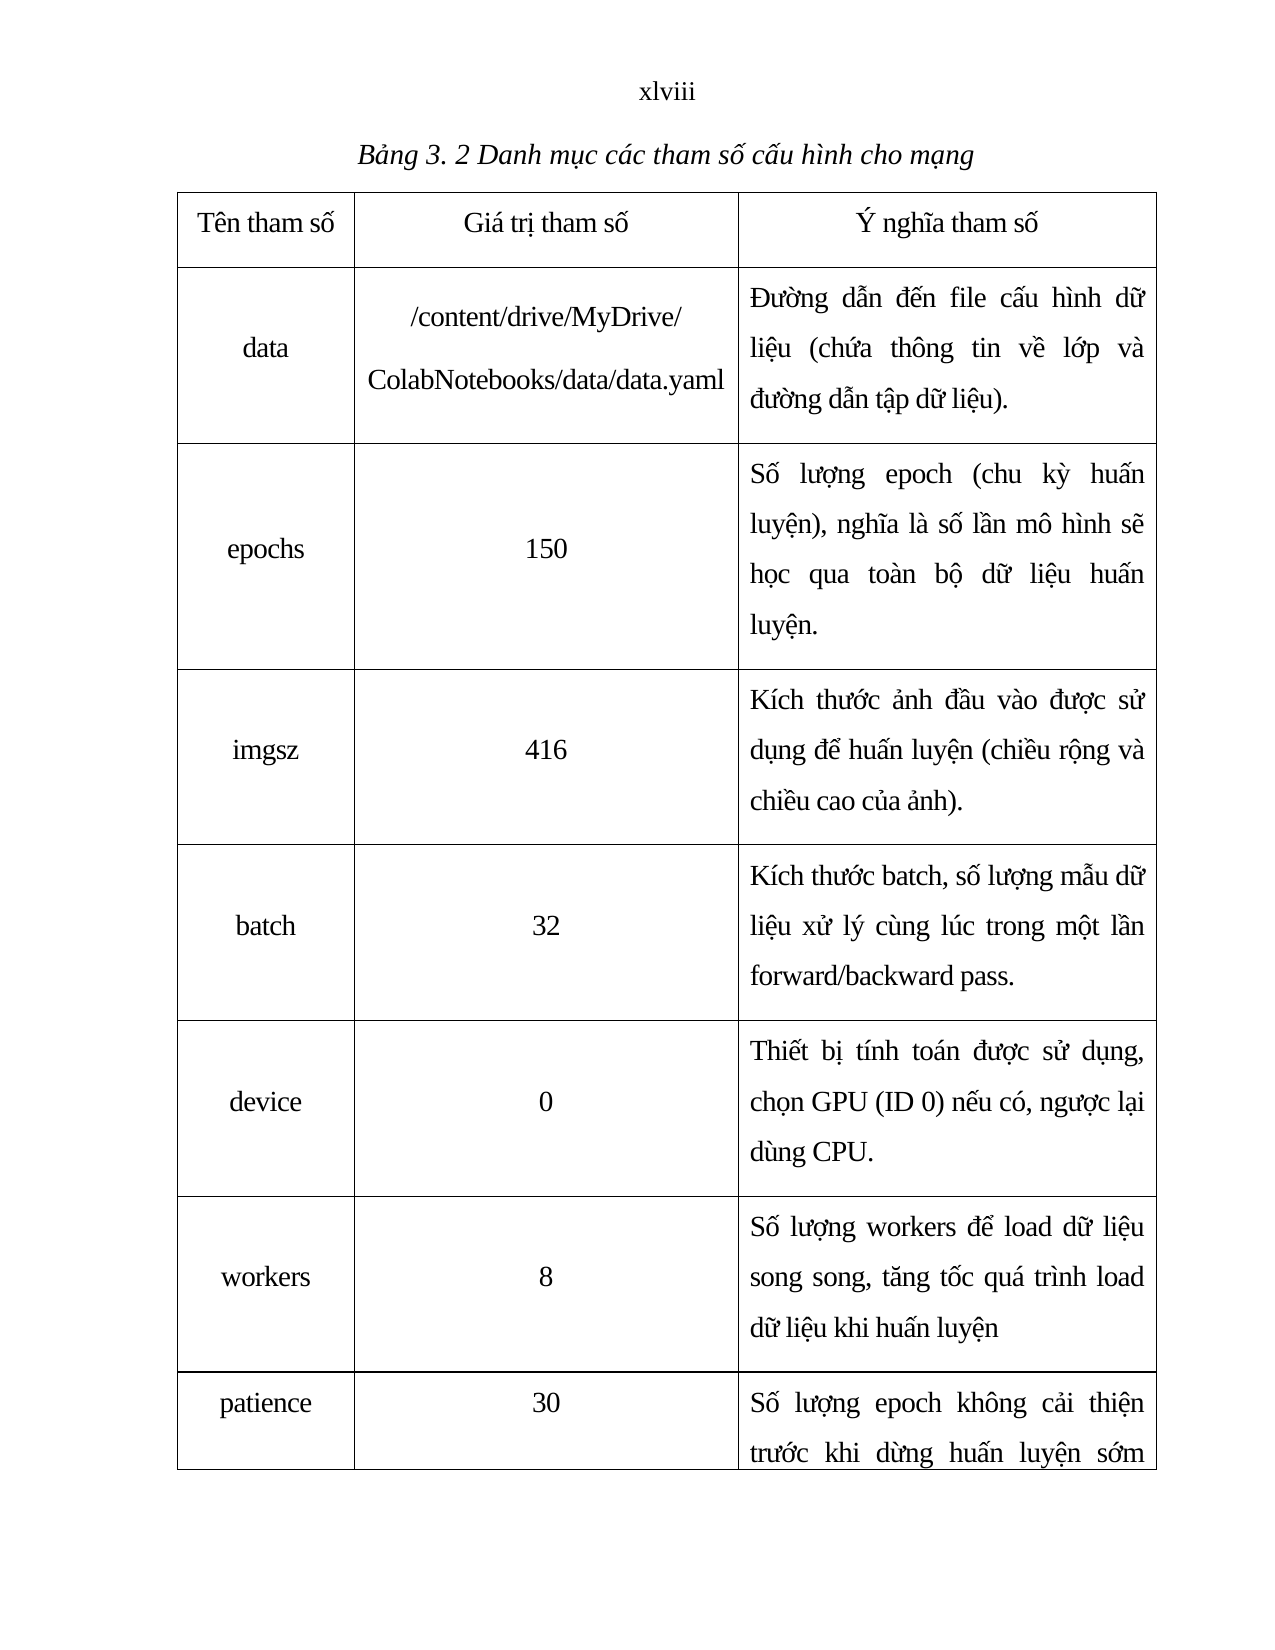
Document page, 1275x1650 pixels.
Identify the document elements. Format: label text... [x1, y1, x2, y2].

table_cell Thiết bị tính toán được sử dụng, chọn GPU (ID 0) nếu có, ngược lại dùng CPU. [739, 1021, 1156, 1196]
table_cell Kích thước batch, số lượng mẫu dữ liệu xử lý cùng lúc trong một lần forward/backward pass. [739, 845, 1156, 1020]
table_cell 30 [355, 1373, 738, 1469]
table_cell /content/drive/MyDrive/ ColabNotebooks/data/data.yaml [355, 268, 738, 442]
table_header Giá trị tham số [355, 193, 738, 267]
table_cell 150 [355, 444, 738, 668]
table_cell Đường dẫn đến file cấu hình dữ liệu (chứa thông tin về lớp và đường dẫn tập dữ liệu). [739, 268, 1156, 442]
table_cell Số lượng epoch (chu kỳ huấn luyện), nghĩa là số lần mô hình sẽ học qua toàn bộ dữ liệu huấn luyện. [739, 444, 1156, 668]
table_header Tên tham số [178, 193, 354, 267]
table_header Ý nghĩa tham số [739, 193, 1156, 267]
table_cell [739, 1373, 1156, 1469]
table_cell data [178, 268, 354, 442]
table_cell 0 [355, 1021, 738, 1196]
table_cell 32 [355, 845, 738, 1020]
table_cell Kích thước ảnh đầu vào được sử dụng để huấn luyện (chiều rộng và chiều cao của ảnh). [739, 670, 1156, 844]
text Bảng 3. 2 Danh mục các tham số cấu hình cho mạng [177, 137, 1157, 171]
table_cell imgsz [178, 670, 354, 844]
table_cell 8 [355, 1197, 738, 1371]
table_cell epochs [178, 444, 354, 668]
table_cell device [178, 1021, 354, 1196]
table_cell batch [178, 845, 354, 1020]
table_cell patience [178, 1373, 354, 1469]
table_cell 416 [355, 670, 738, 844]
table_cell workers [178, 1197, 354, 1371]
table_cell Số lượng workers để load dữ liệu song song, tăng tốc quá trình load dữ liệu khi huấn luyện [739, 1197, 1156, 1371]
